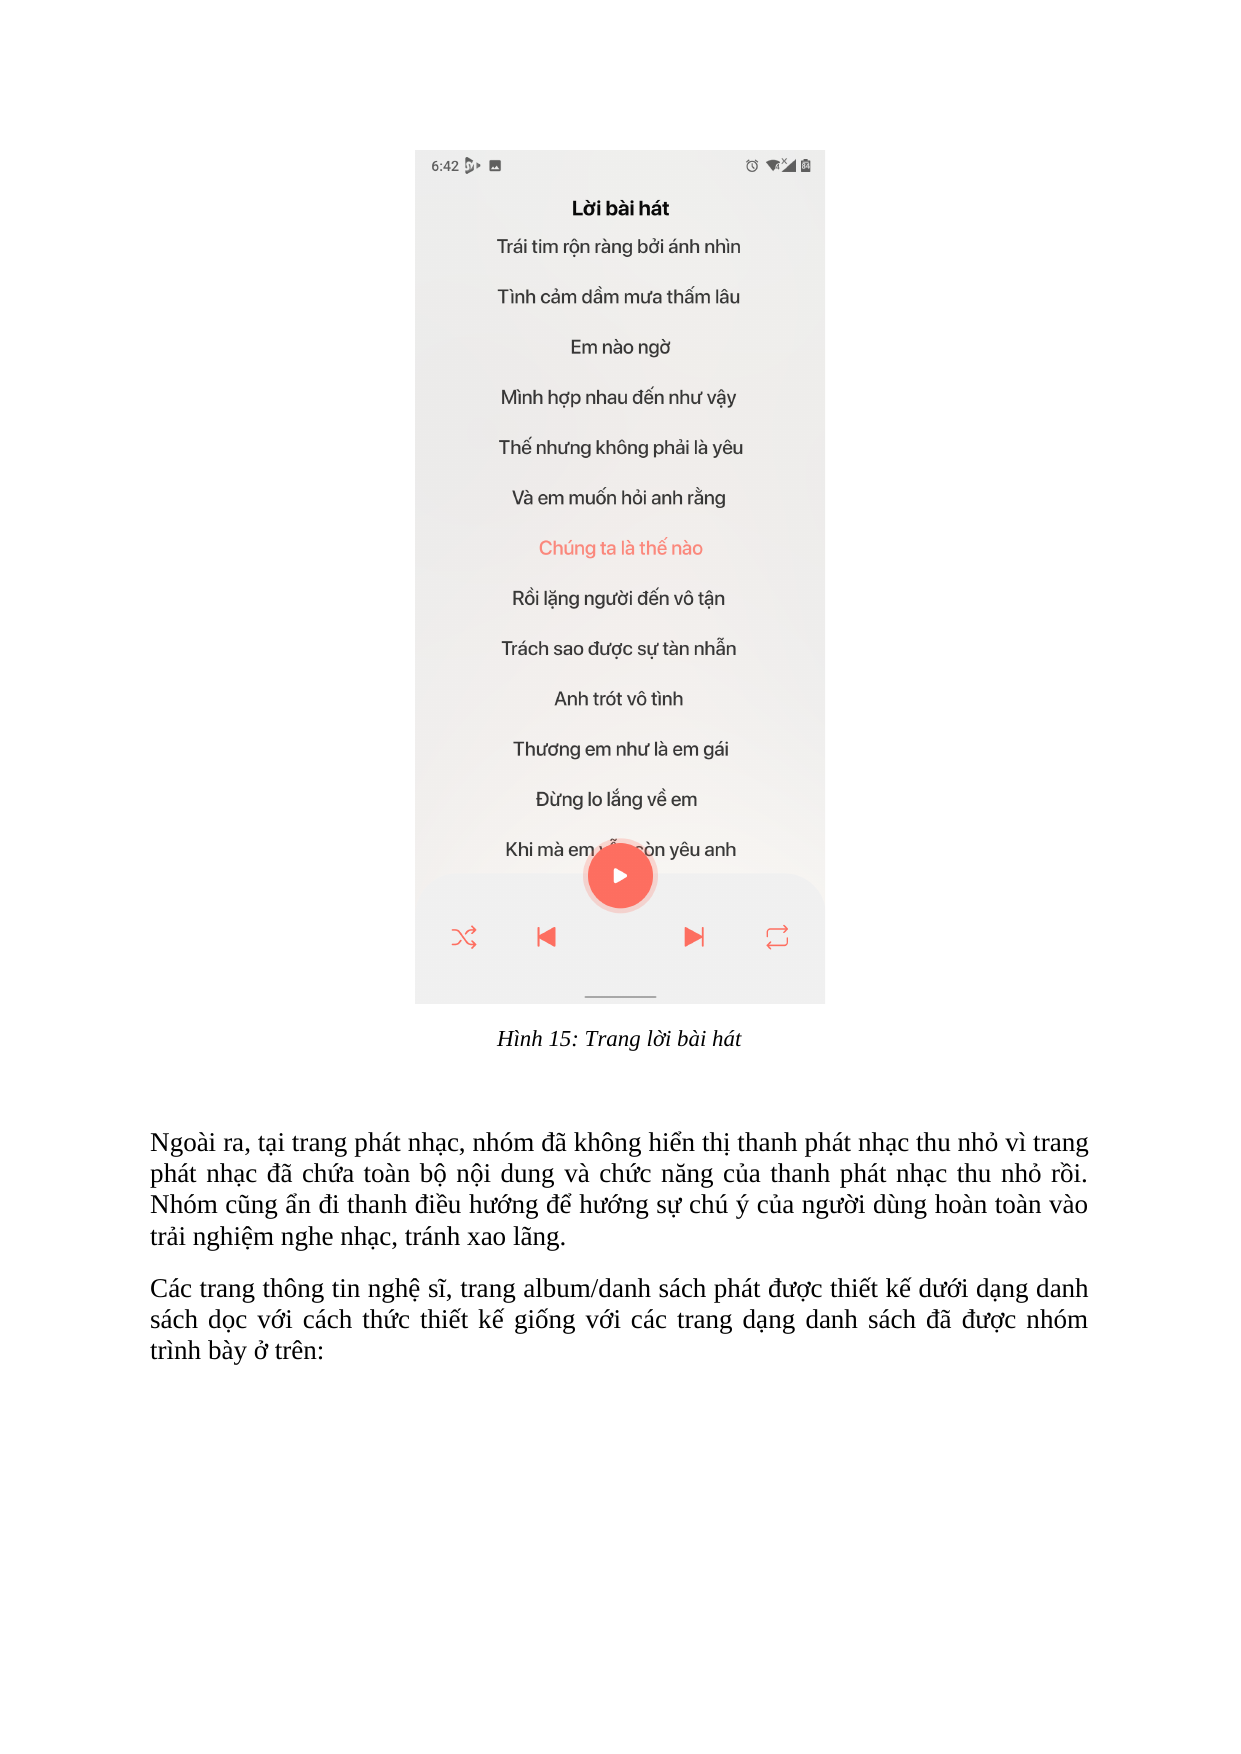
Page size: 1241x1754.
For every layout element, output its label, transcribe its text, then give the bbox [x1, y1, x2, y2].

text Các trang thông tin nghệ sĩ, trang album/danh sách phát được thiết kế dưới dạng danh sách dọc với cách thức thiết kế giống với các trang dạng danh sách đã được nhóm trình bày ở trên: [150, 1272, 1090, 1365]
text Hình 15: Trang lời bài hát [150, 1025, 1090, 1051]
picture [415, 150, 826, 1004]
text Ngoài ra, tại trang phát nhạc, nhóm đã không hiển thị thanh phát nhạc thu nhỏ vì trang phát nhạc đã chứa toàn bộ nội dung và chức năng của thanh phát nhạc thu nhỏ rồi. Nhóm cũng ẩn đi thanh điều hướng để hướng sự chú ý của người dùng hoàn toàn vào trải nghiệm nghe nhạc, tránh xao lãng. [150, 1126, 1090, 1251]
